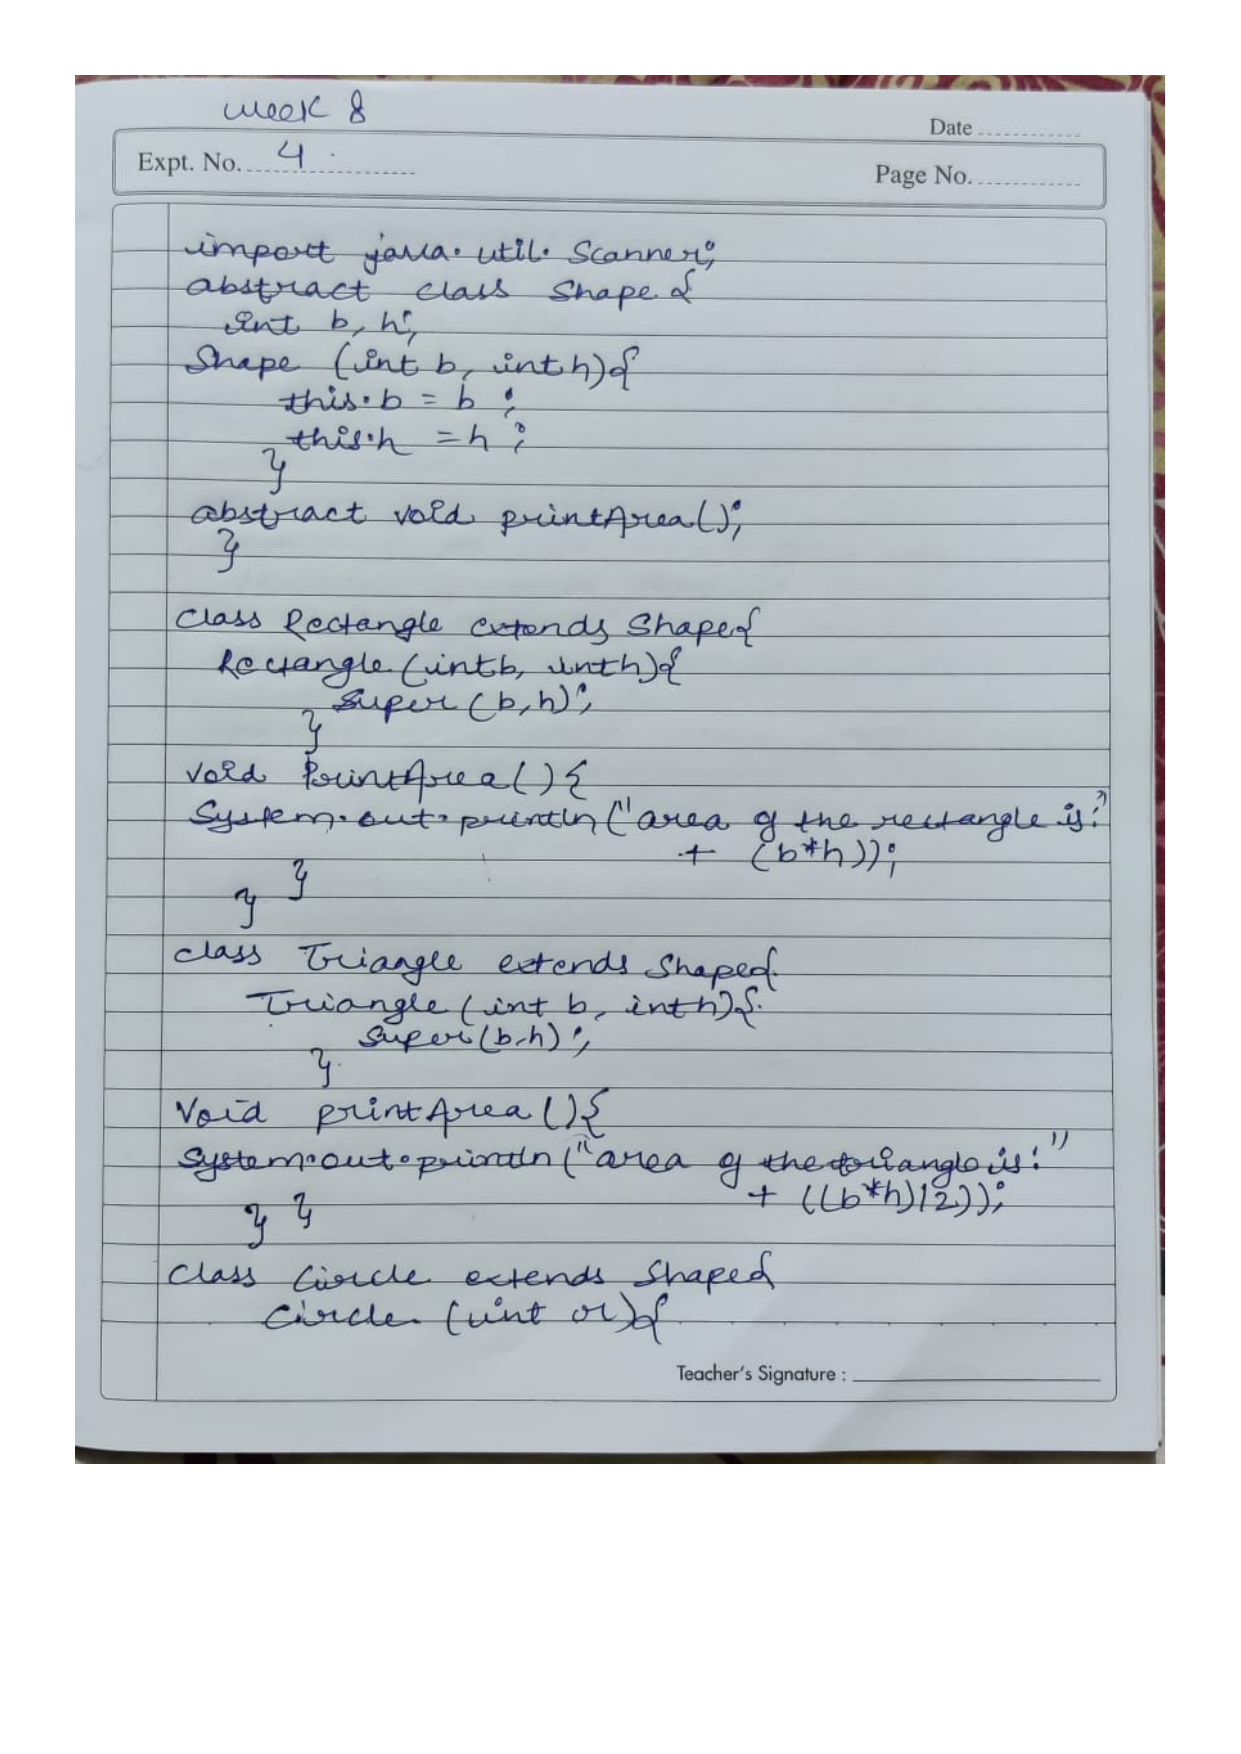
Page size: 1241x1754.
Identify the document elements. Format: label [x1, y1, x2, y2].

picture [75, 75, 1166, 1464]
